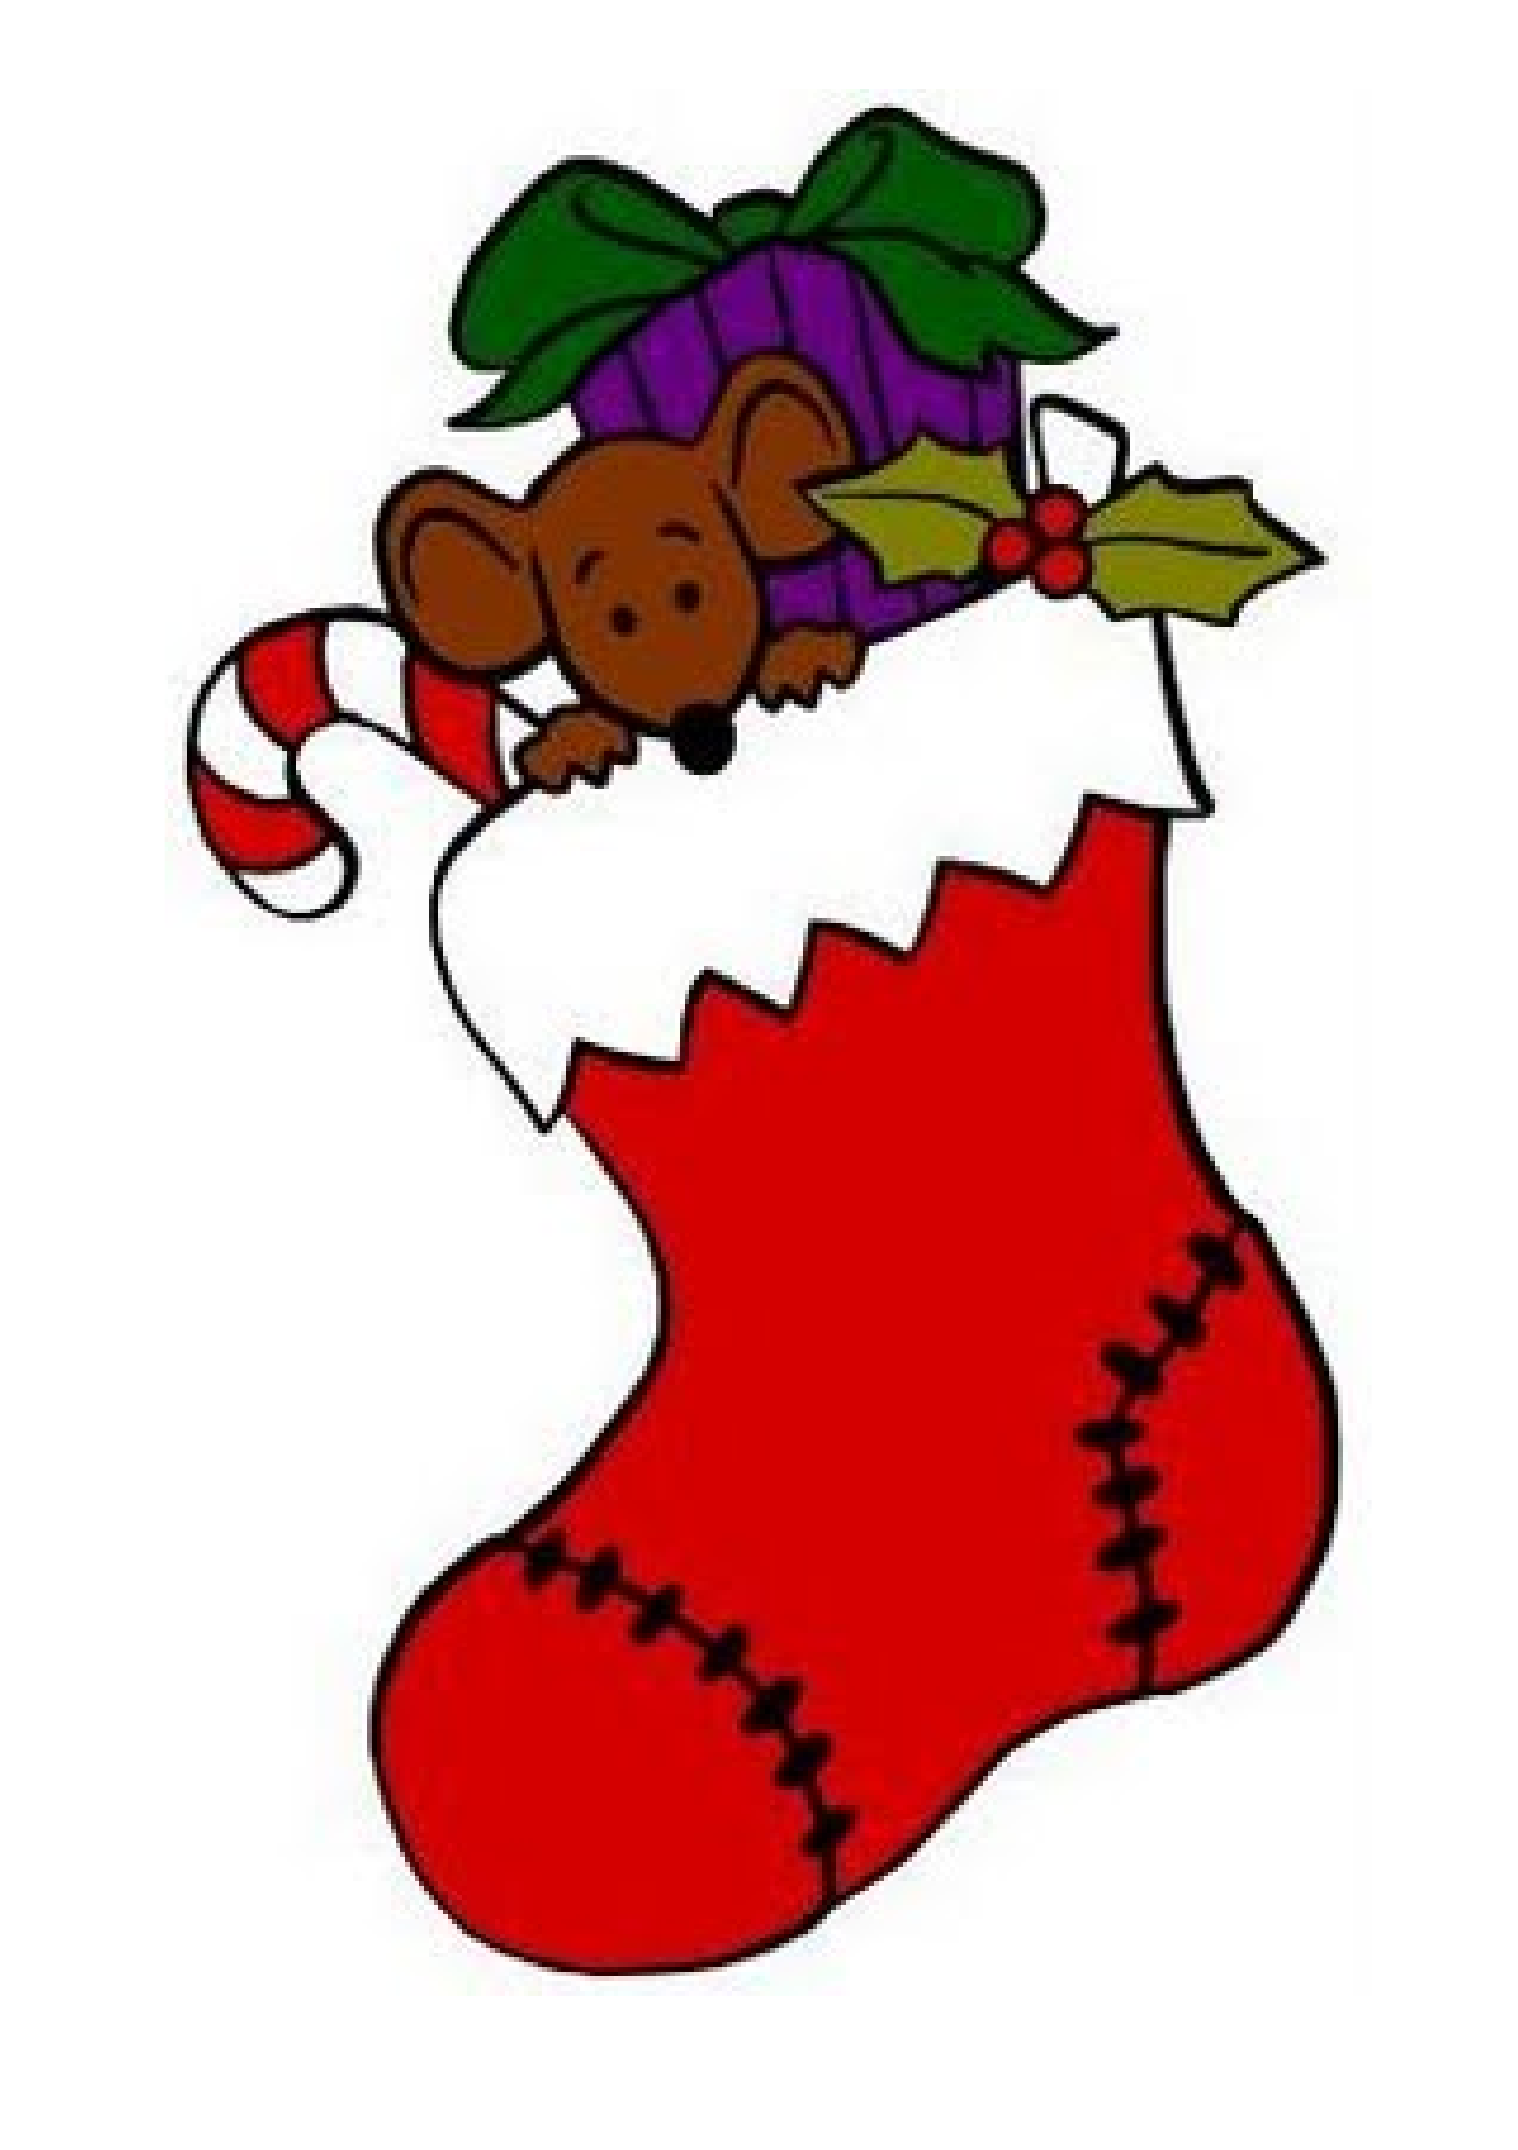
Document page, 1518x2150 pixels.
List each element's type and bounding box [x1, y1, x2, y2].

picture [164, 89, 1372, 1996]
